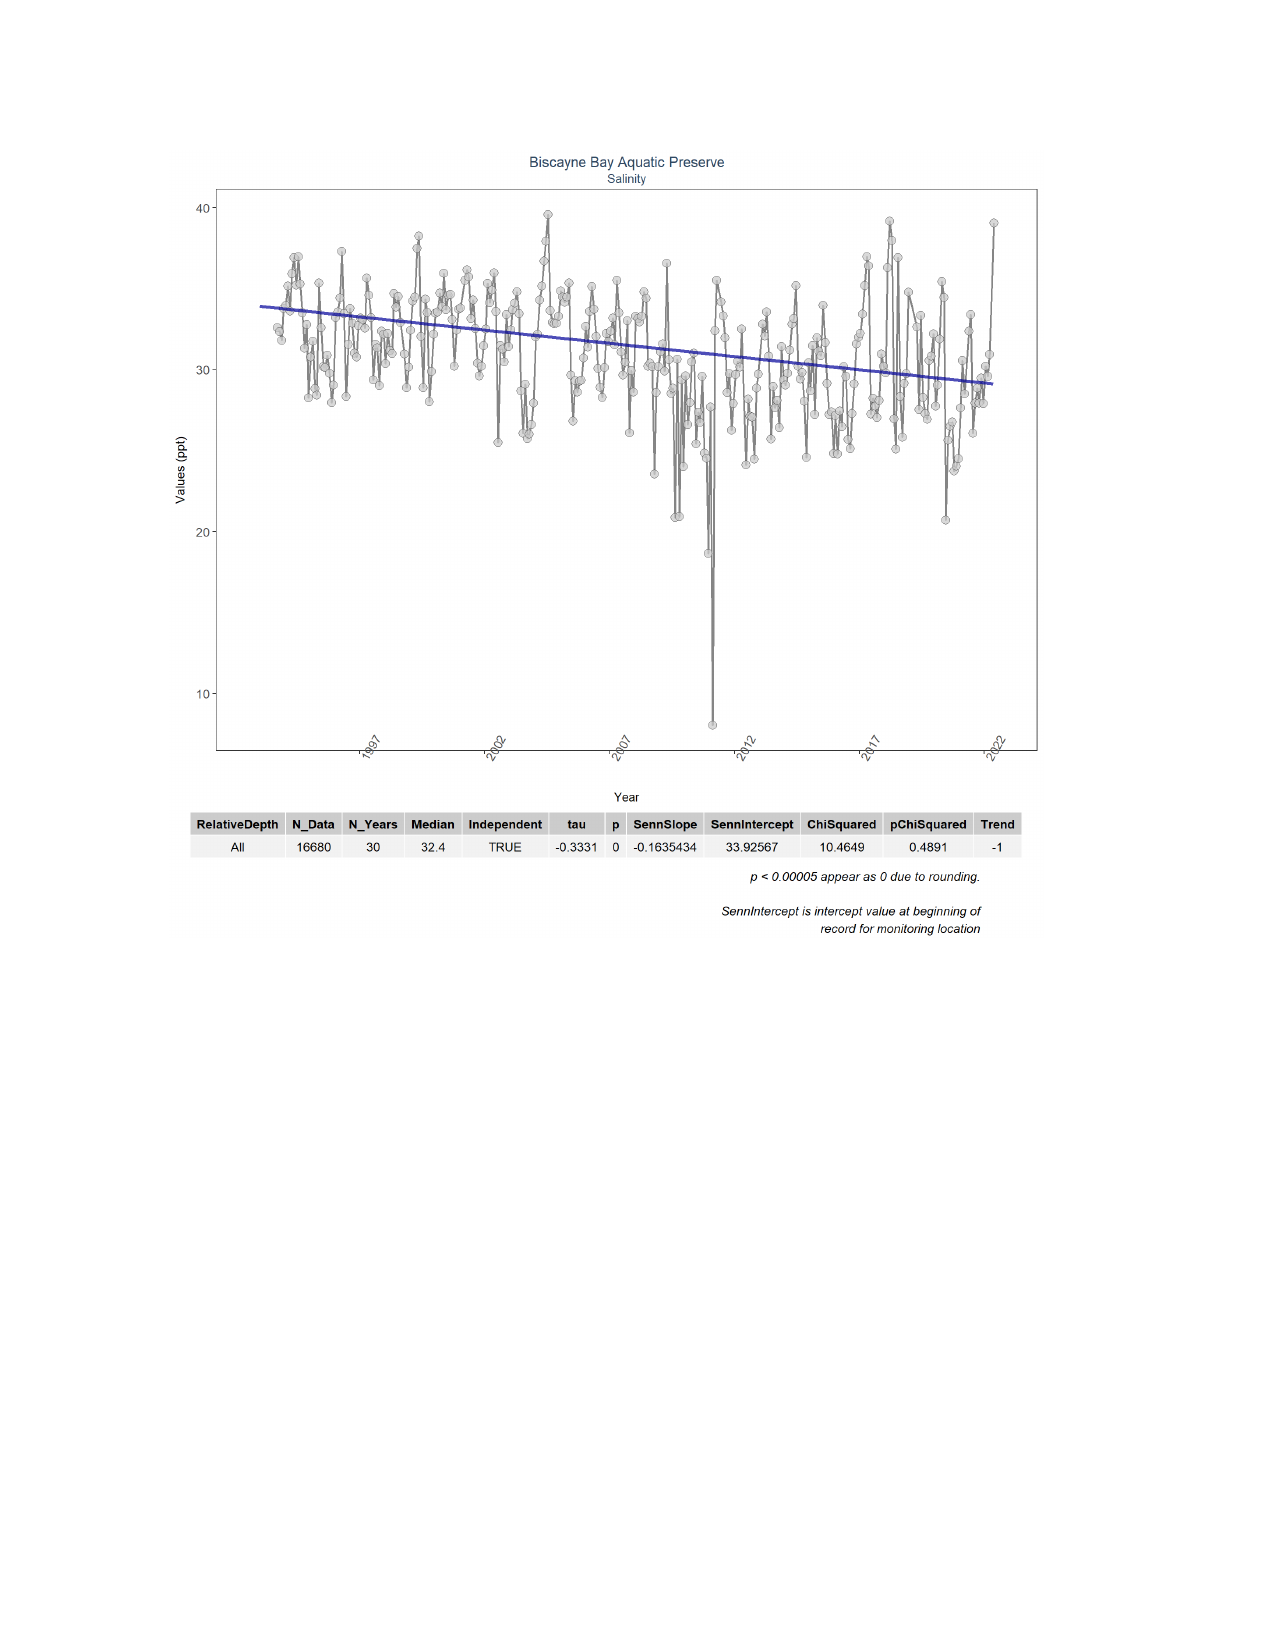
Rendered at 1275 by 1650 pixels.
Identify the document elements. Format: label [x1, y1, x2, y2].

picture [168, 150, 1044, 938]
